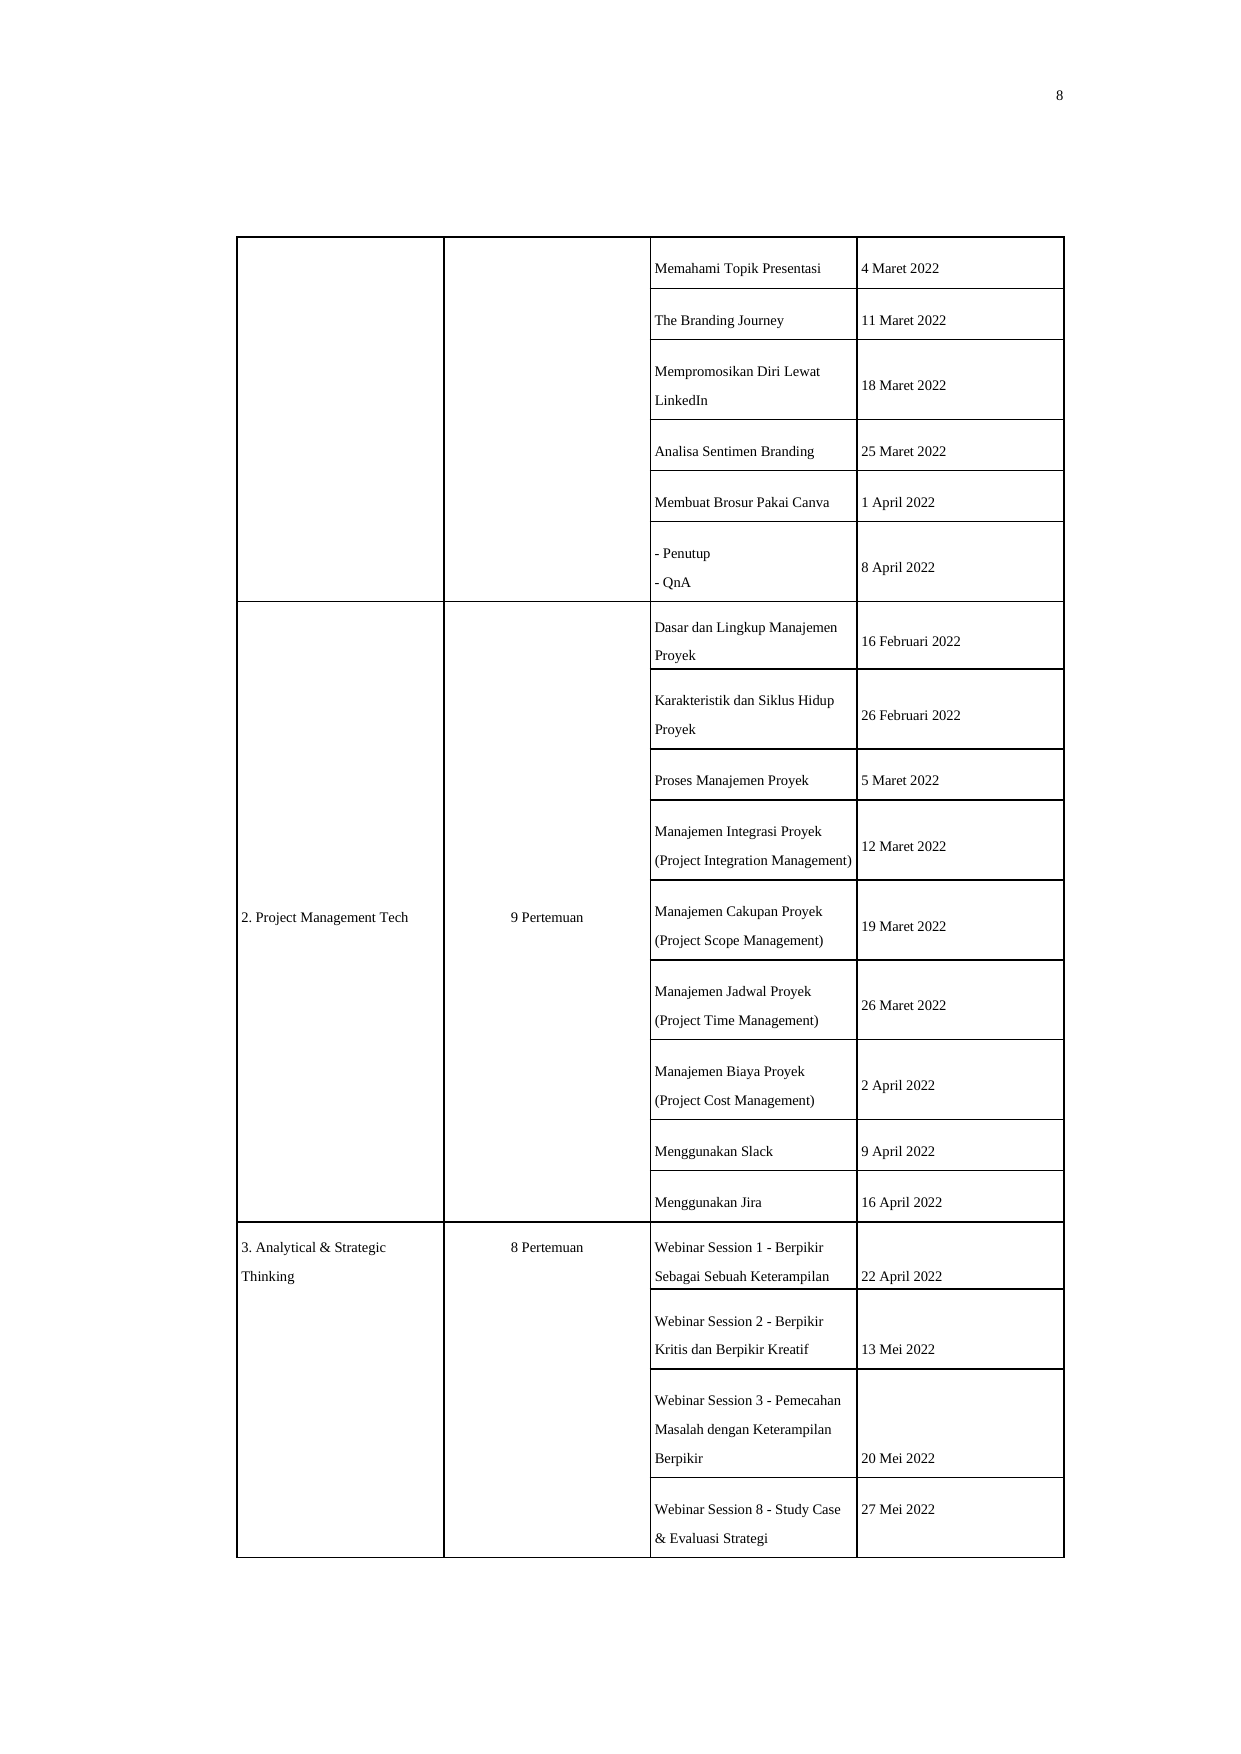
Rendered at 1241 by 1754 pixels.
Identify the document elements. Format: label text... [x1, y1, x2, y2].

table_cell 27 Mei 2022 [858, 1478, 1063, 1557]
table_cell 9 Pertemuan [445, 602, 650, 1221]
table_cell 2 April 2022 [858, 1040, 1063, 1119]
table_cell 18 Maret 2022 [858, 340, 1063, 418]
table_cell Manajemen Biaya Proyek (Project Cost Management) [651, 1040, 856, 1119]
table_cell 11 Maret 2022 [858, 289, 1063, 338]
table_cell Manajemen Cakupan Proyek (Project Scope Management) [651, 881, 856, 959]
table_cell Webinar Session 3 - Pemecahan Masalah dengan Keterampilan Berpikir [651, 1370, 856, 1477]
table_cell 9 April 2022 [858, 1120, 1063, 1170]
table_cell 25 Maret 2022 [858, 420, 1063, 469]
table_cell 12 Maret 2022 [858, 801, 1063, 879]
table_cell Menggunakan Jira [651, 1171, 856, 1221]
table_cell 2. Project Management Tech [238, 602, 443, 1221]
table_cell Mempromosikan Diri Lewat LinkedIn [651, 340, 856, 418]
table_cell 13 Mei 2022 [858, 1290, 1063, 1368]
table_cell Webinar Session 2 - Berpikir Kritis dan Berpikir Kreatif [651, 1290, 856, 1368]
table_cell Manajemen Jadwal Proyek (Project Time Management) [651, 961, 856, 1039]
table_cell - Penutup - QnA [651, 522, 856, 601]
table_cell 20 Mei 2022 [858, 1370, 1063, 1477]
table_cell Karakteristik dan Siklus Hidup Proyek [651, 670, 856, 748]
table_cell Menggunakan Slack [651, 1120, 856, 1170]
table_cell Dasar dan Lingkup Manajemen Proyek [651, 602, 856, 668]
table_cell Proses Manajemen Proyek [651, 750, 856, 799]
table_cell 22 April 2022 [858, 1223, 1063, 1288]
table_cell Analisa Sentimen Branding [651, 420, 856, 469]
table_cell Membuat Brosur Pakai Canva [651, 471, 856, 521]
table_cell 16 Februari 2022 [858, 602, 1063, 668]
table_cell Webinar Session 8 - Study Case & Evaluasi Strategi [651, 1478, 856, 1557]
table_cell 3. Analytical & Strategic Thinking [238, 1223, 443, 1557]
table_cell The Branding Journey [651, 289, 856, 338]
table_cell 4 Maret 2022 [858, 238, 1063, 287]
table_cell Memahami Topik Presentasi [651, 238, 856, 287]
table_cell Webinar Session 1 - Berpikir Sebagai Sebuah Keterampilan [651, 1223, 856, 1288]
table_cell 16 April 2022 [858, 1171, 1063, 1221]
table_cell 8 Pertemuan [445, 1223, 650, 1557]
table_cell 26 Maret 2022 [858, 961, 1063, 1039]
table_cell 19 Maret 2022 [858, 881, 1063, 959]
table_cell 1 April 2022 [858, 471, 1063, 521]
table_cell Manajemen Integrasi Proyek (Project Integration Management) [651, 801, 856, 879]
table_cell 26 Februari 2022 [858, 670, 1063, 748]
table_cell 8 April 2022 [858, 522, 1063, 601]
table_cell 5 Maret 2022 [858, 750, 1063, 799]
